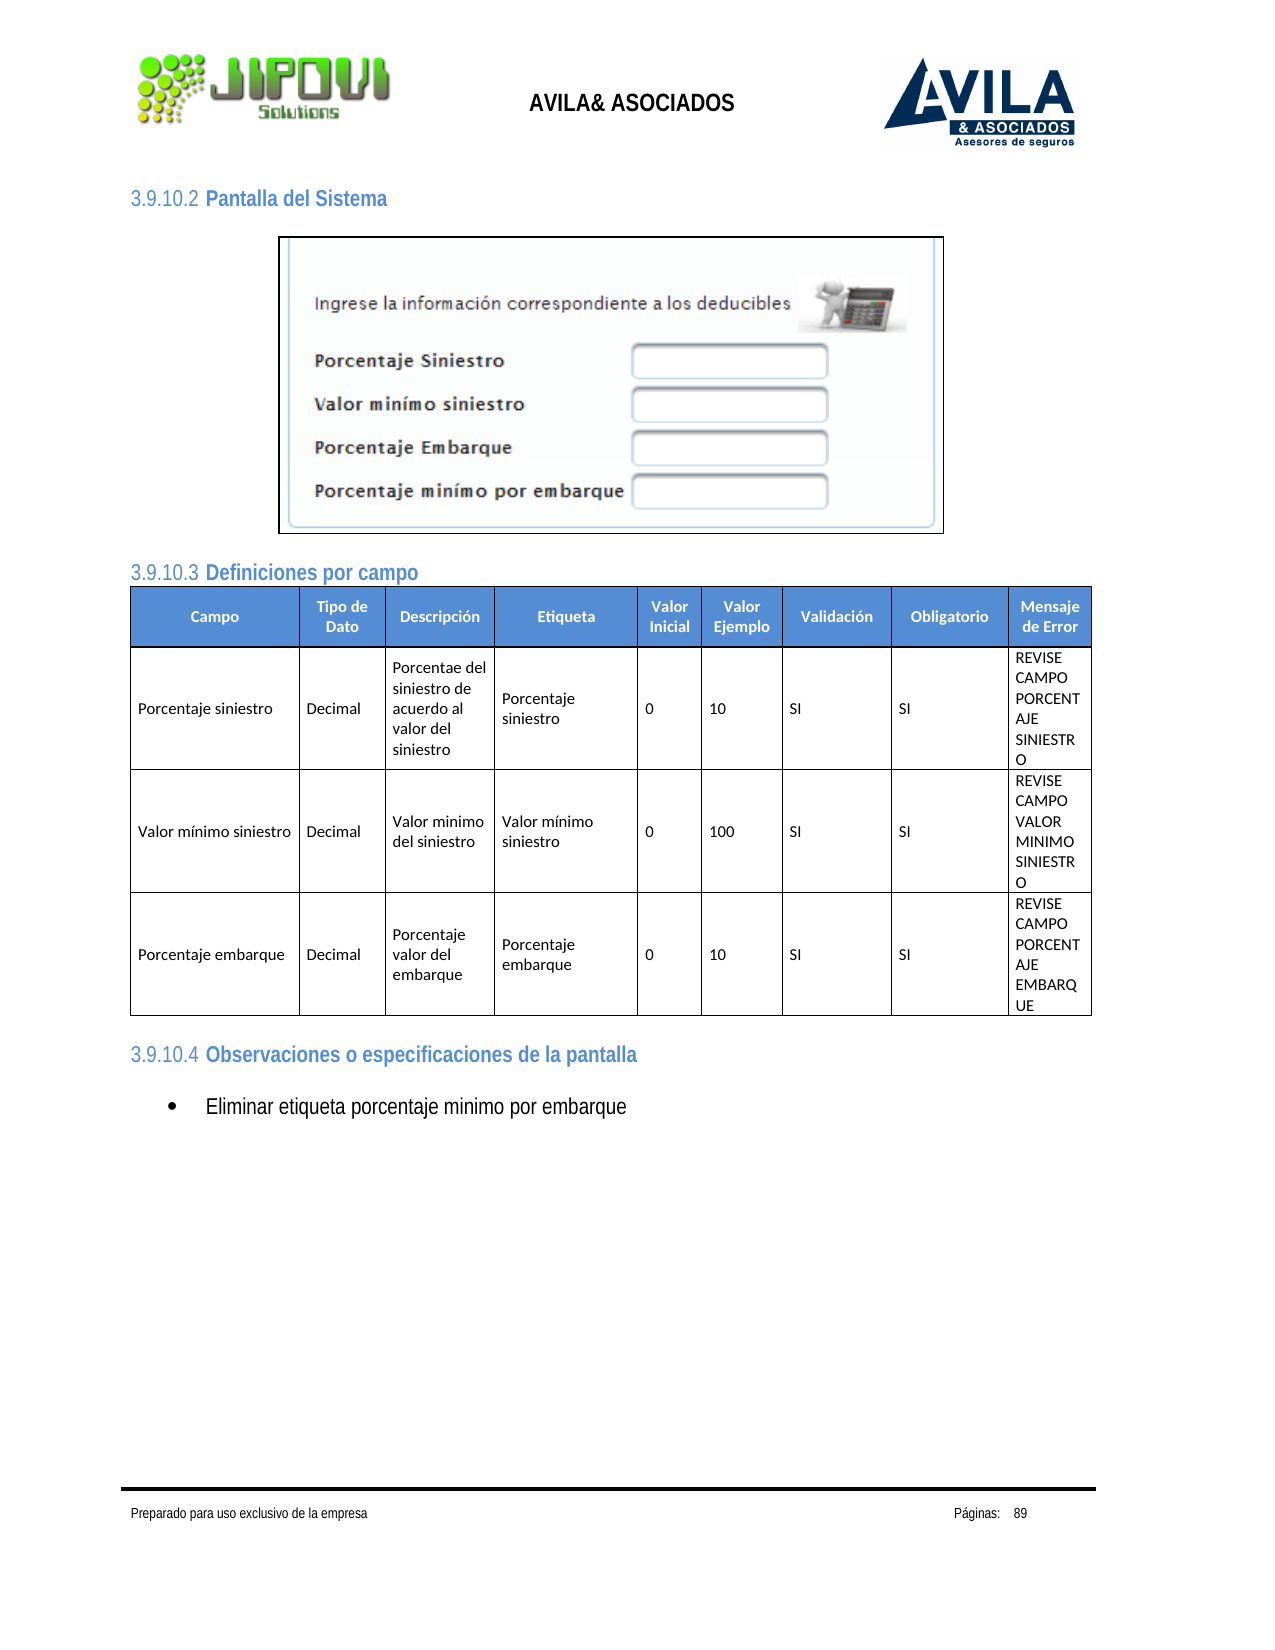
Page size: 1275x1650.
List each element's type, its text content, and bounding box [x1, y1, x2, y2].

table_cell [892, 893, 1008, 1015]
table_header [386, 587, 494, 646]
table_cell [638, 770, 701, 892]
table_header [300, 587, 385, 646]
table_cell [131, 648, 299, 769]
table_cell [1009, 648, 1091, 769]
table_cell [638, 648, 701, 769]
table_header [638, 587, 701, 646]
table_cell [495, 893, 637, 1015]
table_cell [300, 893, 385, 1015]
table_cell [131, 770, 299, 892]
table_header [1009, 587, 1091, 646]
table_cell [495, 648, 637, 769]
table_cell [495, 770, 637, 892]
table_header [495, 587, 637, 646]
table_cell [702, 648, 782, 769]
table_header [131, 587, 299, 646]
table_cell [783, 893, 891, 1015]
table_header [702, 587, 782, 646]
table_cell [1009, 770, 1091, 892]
picture [280, 238, 943, 533]
picture [131, 47, 394, 128]
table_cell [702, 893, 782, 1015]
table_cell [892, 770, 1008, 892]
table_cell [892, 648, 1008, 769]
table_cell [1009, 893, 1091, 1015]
picture [881, 57, 1077, 148]
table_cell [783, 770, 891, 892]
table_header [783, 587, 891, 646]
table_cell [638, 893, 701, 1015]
subtitle Observaciones o especificaciones de la pantalla [131, 1041, 1092, 1068]
subtitle Definiciones por campo [131, 559, 1092, 586]
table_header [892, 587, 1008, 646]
list Eliminar etiqueta porcentaje minimo por embarque [168, 1093, 1092, 1119]
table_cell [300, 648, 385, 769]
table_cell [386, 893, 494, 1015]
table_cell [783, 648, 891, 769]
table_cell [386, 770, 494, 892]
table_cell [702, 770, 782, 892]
subtitle Pantalla del Sistema [131, 184, 1092, 211]
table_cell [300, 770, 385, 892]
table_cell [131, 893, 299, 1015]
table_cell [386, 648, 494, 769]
